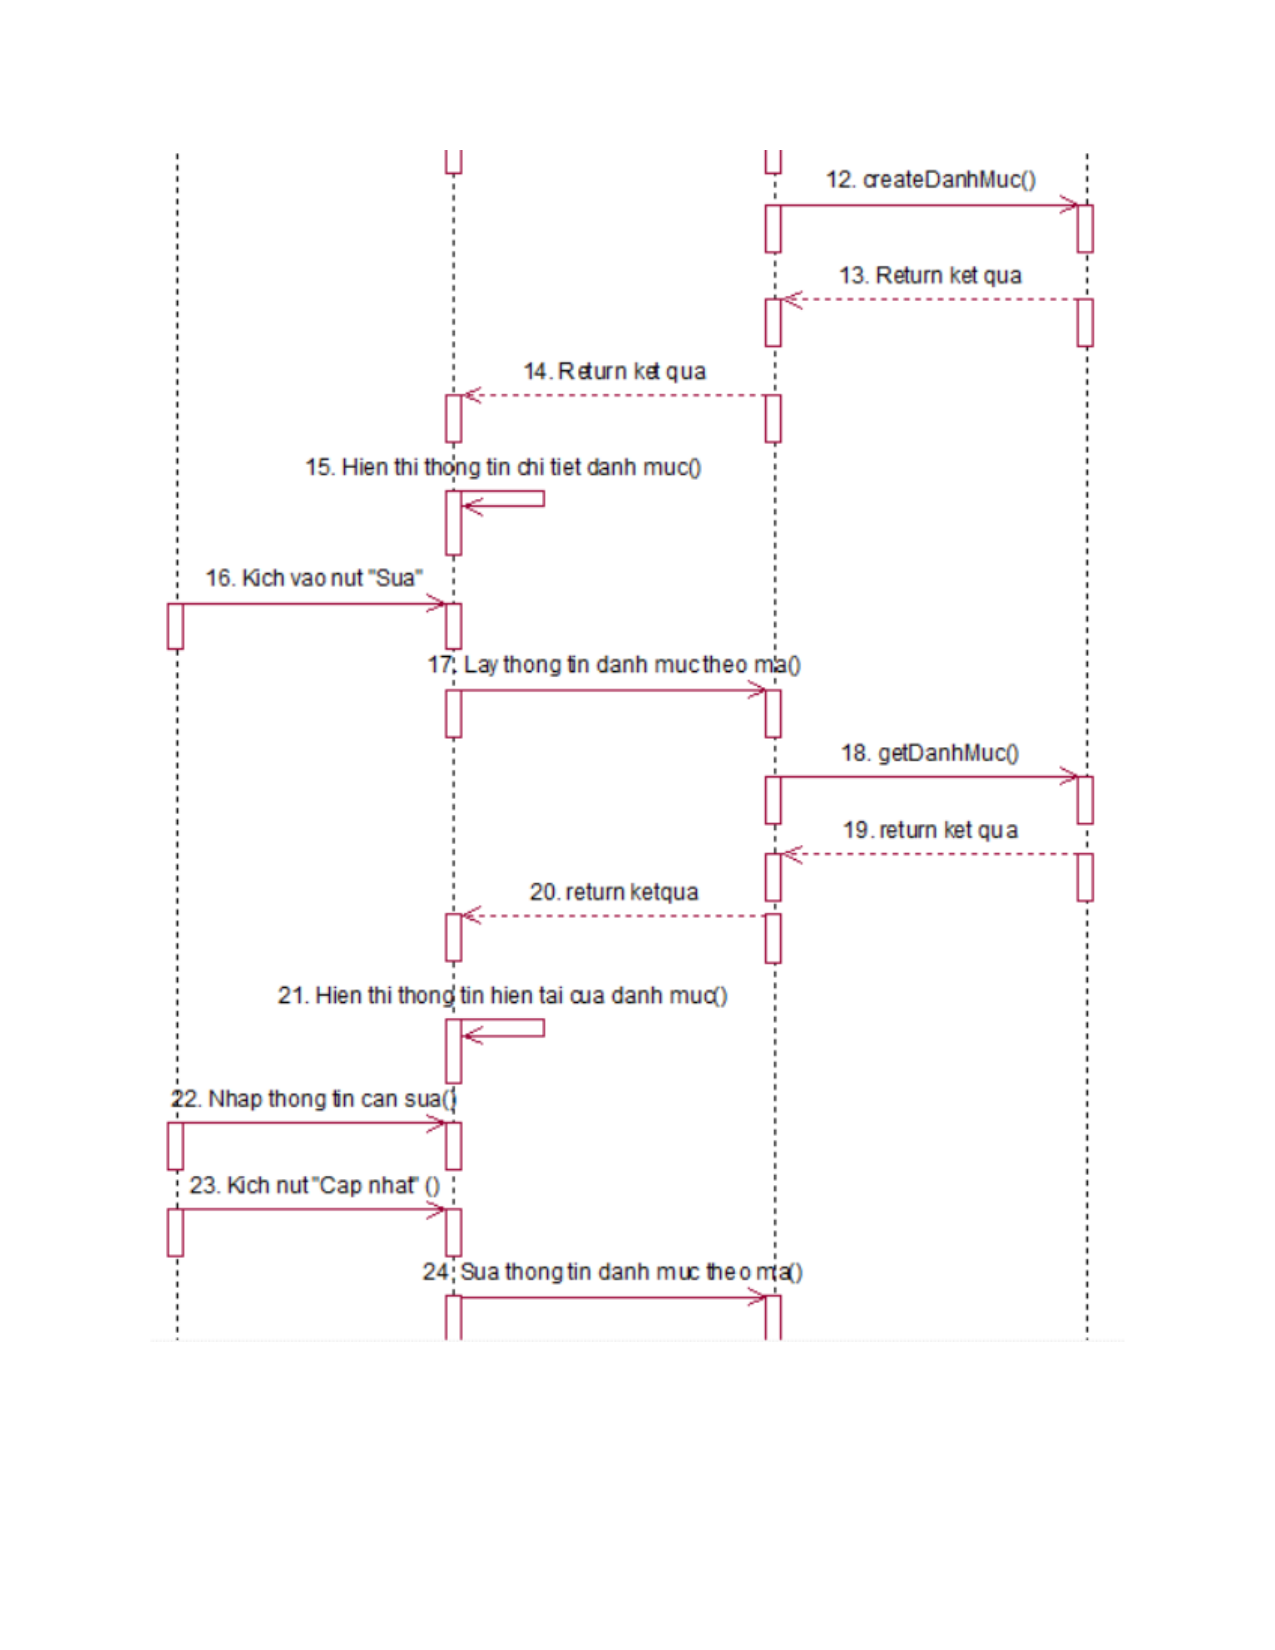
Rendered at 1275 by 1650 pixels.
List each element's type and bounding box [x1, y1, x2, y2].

picture [150, 150, 1125, 1342]
